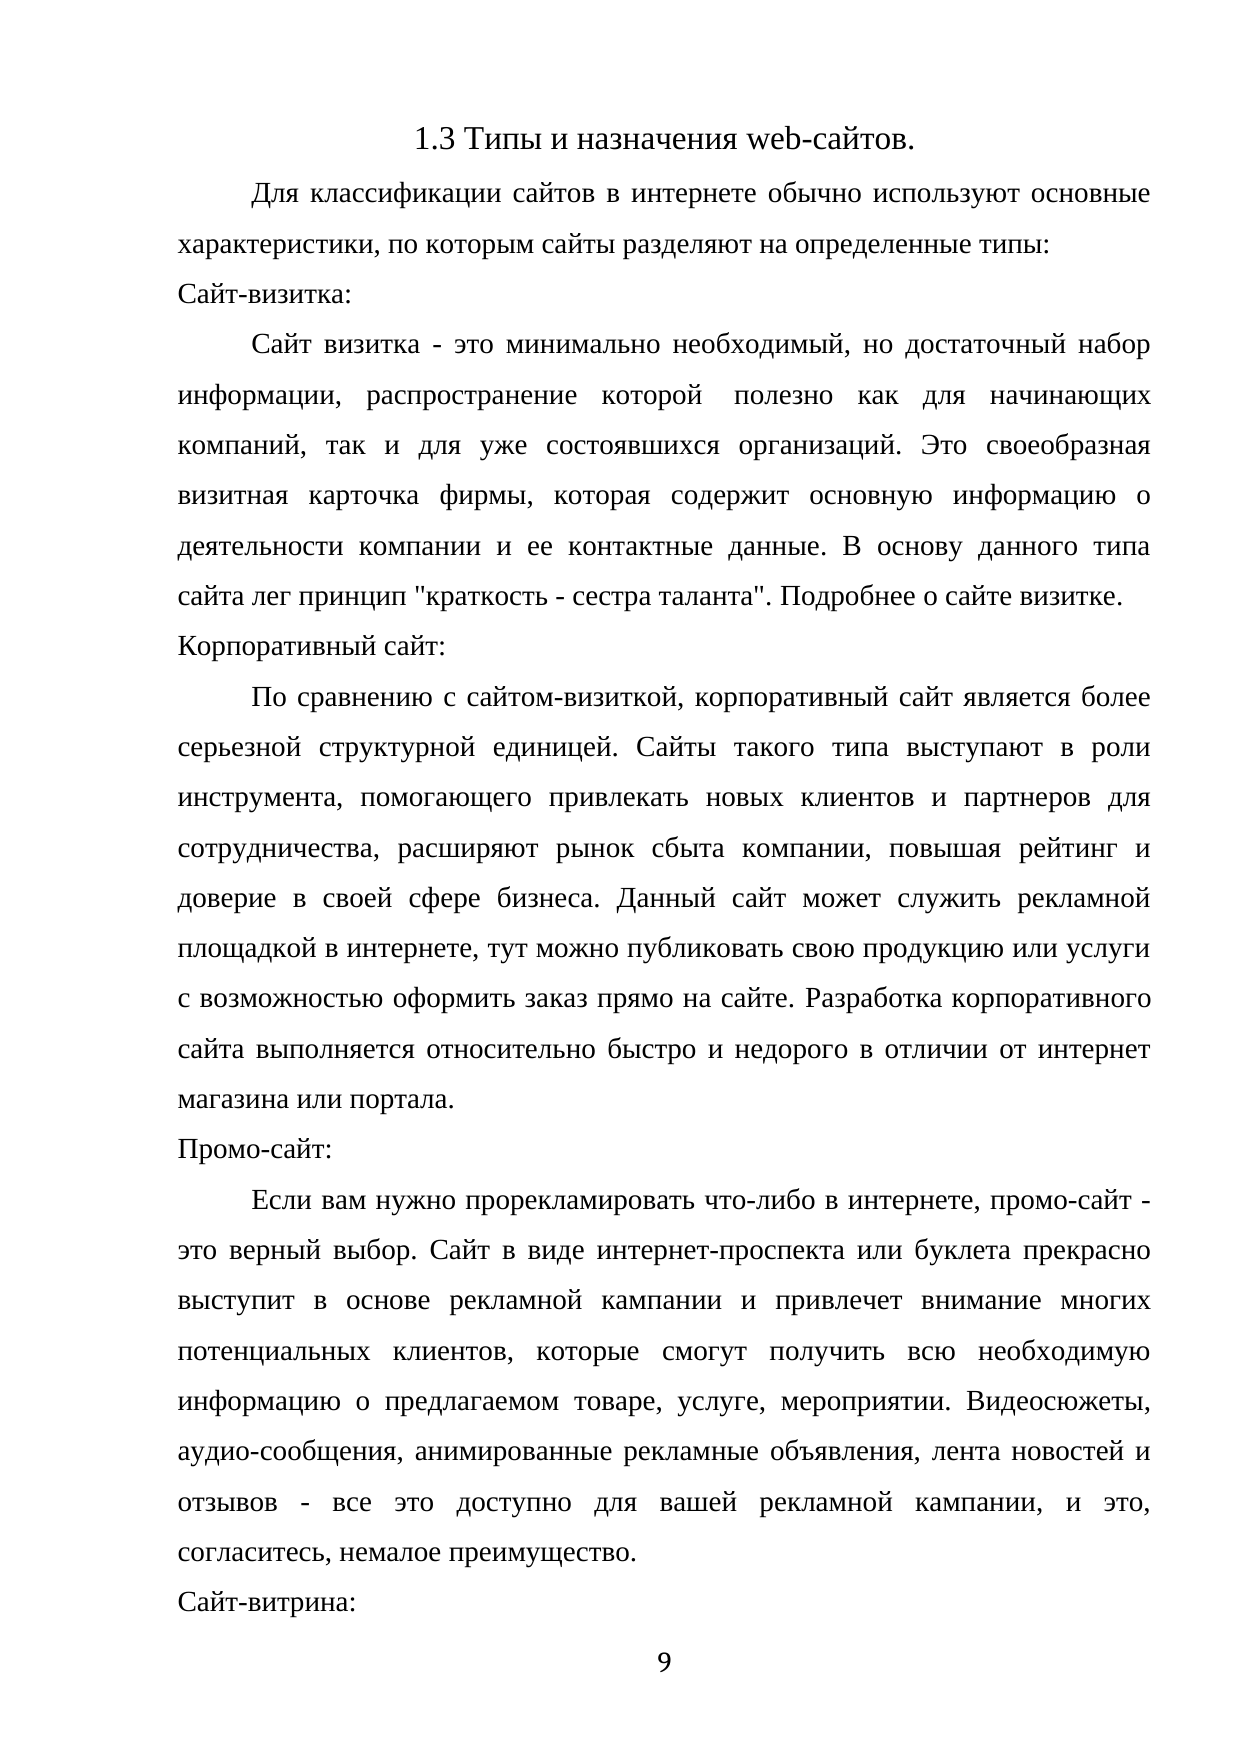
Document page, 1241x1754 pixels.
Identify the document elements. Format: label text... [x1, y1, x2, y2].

text Если вам нужно прорекламировать что-либо в интернете, промо-сайт - это верный выбор. Сайт в виде интернет-проспекта или буклета прекрасно выступит в основе рекламной кампании и привлечет внимание многих потенциальных клиентов, которые смогут получить всю необходимую информацию о предлагаемом товаре, услуге, мероприятии. Видеосюжеты, аудио-сообщения, анимированные рекламные объявления, лента новостей и отзывов - все это доступно для вашей рекламной кампании, и это, согласитесь, немалое преимущество. [177, 1182, 1152, 1568]
text Для классификации сайтов в интернете обычно используют основные характеристики, по которым сайты разделяют на определенные типы: [177, 176, 1152, 259]
text Промо-сайт: [177, 1132, 1152, 1165]
text Сайт-витрина: [177, 1584, 1152, 1618]
text Корпоративный сайт: [177, 628, 1152, 662]
text По сравнению с сайтом-визиткой, корпоративный сайт является более серьезной структурной единицей. Сайты такого типа выступают в роли инструмента, помогающего привлекать новых клиентов и партнеров для сотрудничества, расширяют рынок сбыта компании, повышая рейтинг и доверие в своей сфере бизнеса. Данный сайт может служить рекламной площадкой в интернете, тут можно публиковать свою продукцию или услуги с возможностью оформить заказ прямо на сайте. Разработка корпоративного сайта выполняется относительно быстро и недорого в отличии от интернет магазина или портала. [177, 679, 1152, 1115]
text Сайт-визитка: [177, 276, 1152, 310]
text 1.3 Типы и назначения web-сайтов. [177, 118, 1152, 156]
text Сайт визитка - это минимально необходимый, но достаточный набор информации, распространение которой полезно как для начинающих компаний, так и для уже состоявшихся организаций. Это своеобразная визитная карточка фирмы, которая содержит основную информацию о деятельности компании и ее контактные данные. В основу данного типа сайта лег принцип "краткость - сестра таланта". Подробнее о сайте визитке. [177, 327, 1152, 612]
